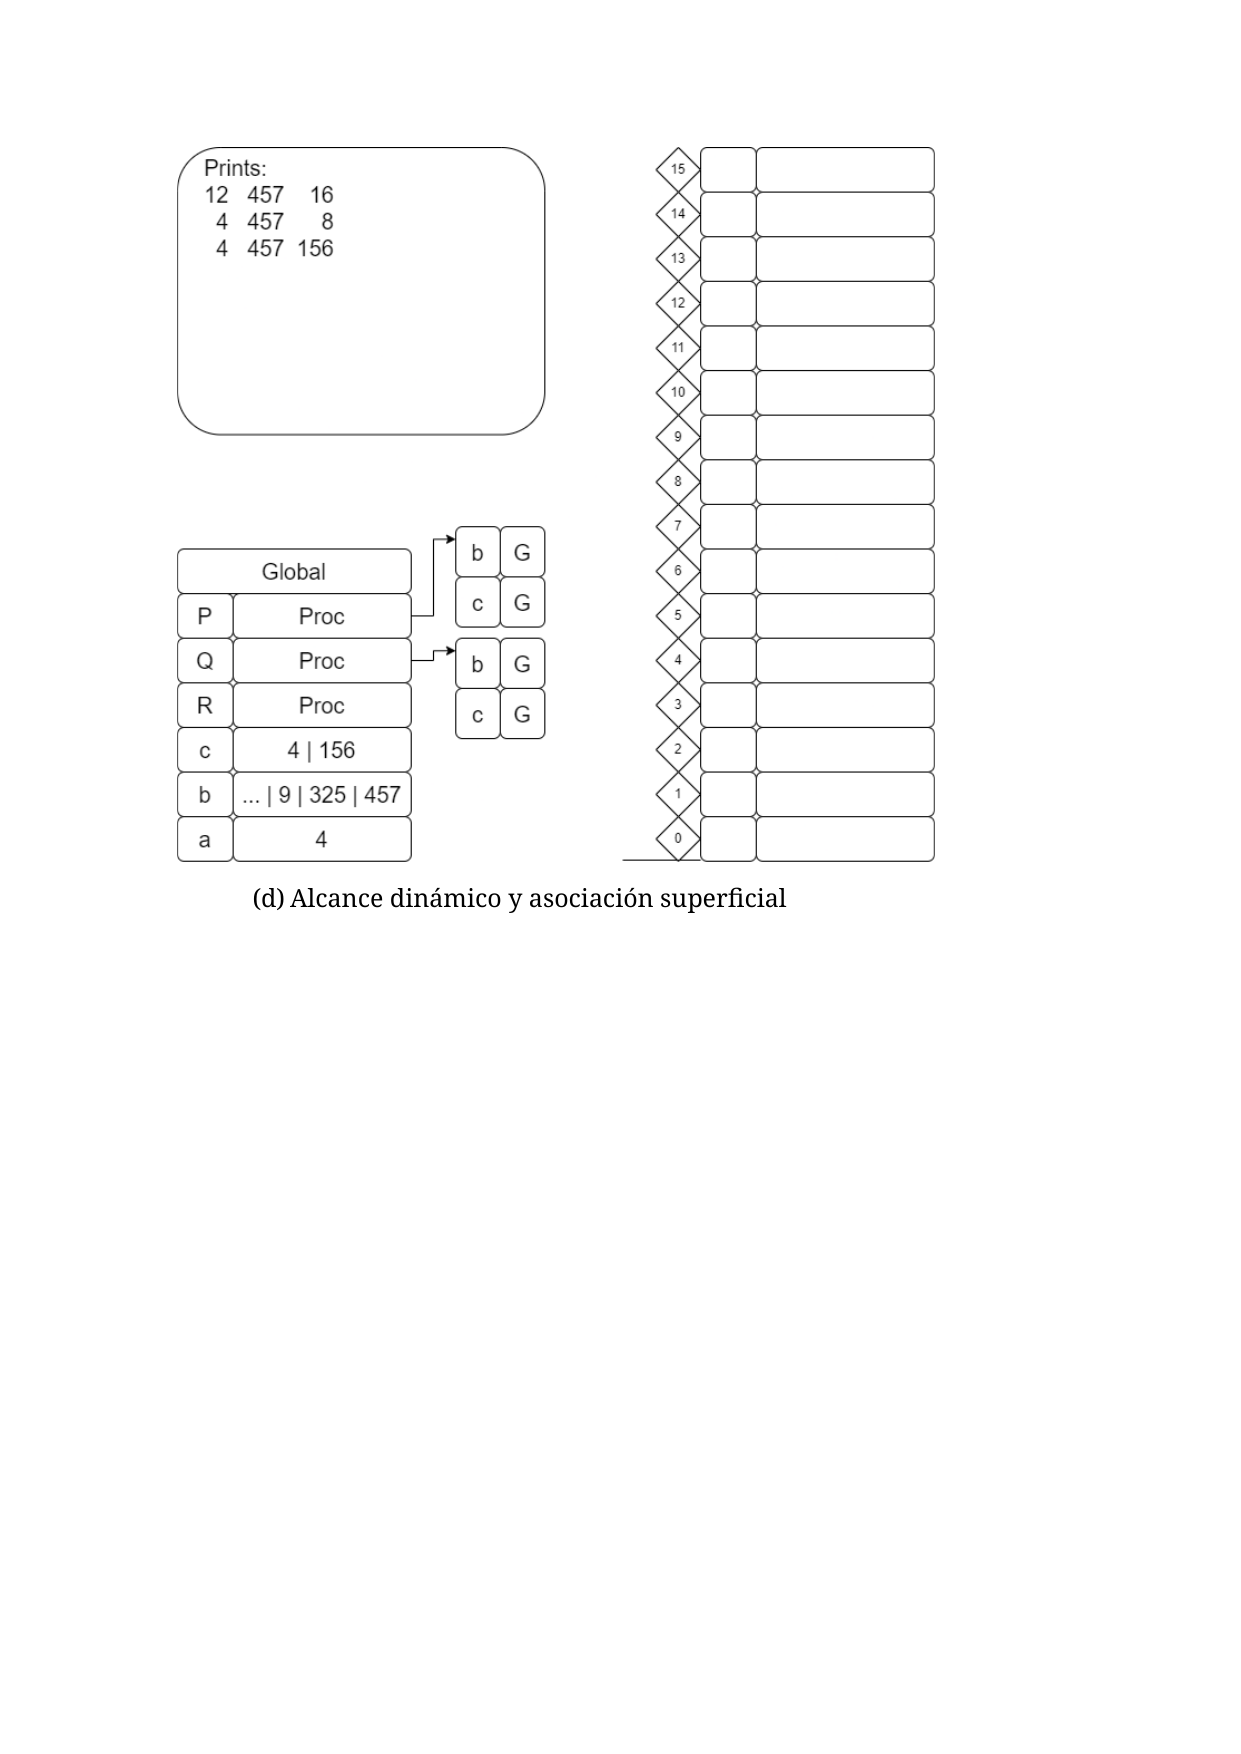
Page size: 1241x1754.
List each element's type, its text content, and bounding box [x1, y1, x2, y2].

list Alcance dinámico y asociación superficial [252, 881, 1063, 915]
picture [177, 147, 935, 863]
